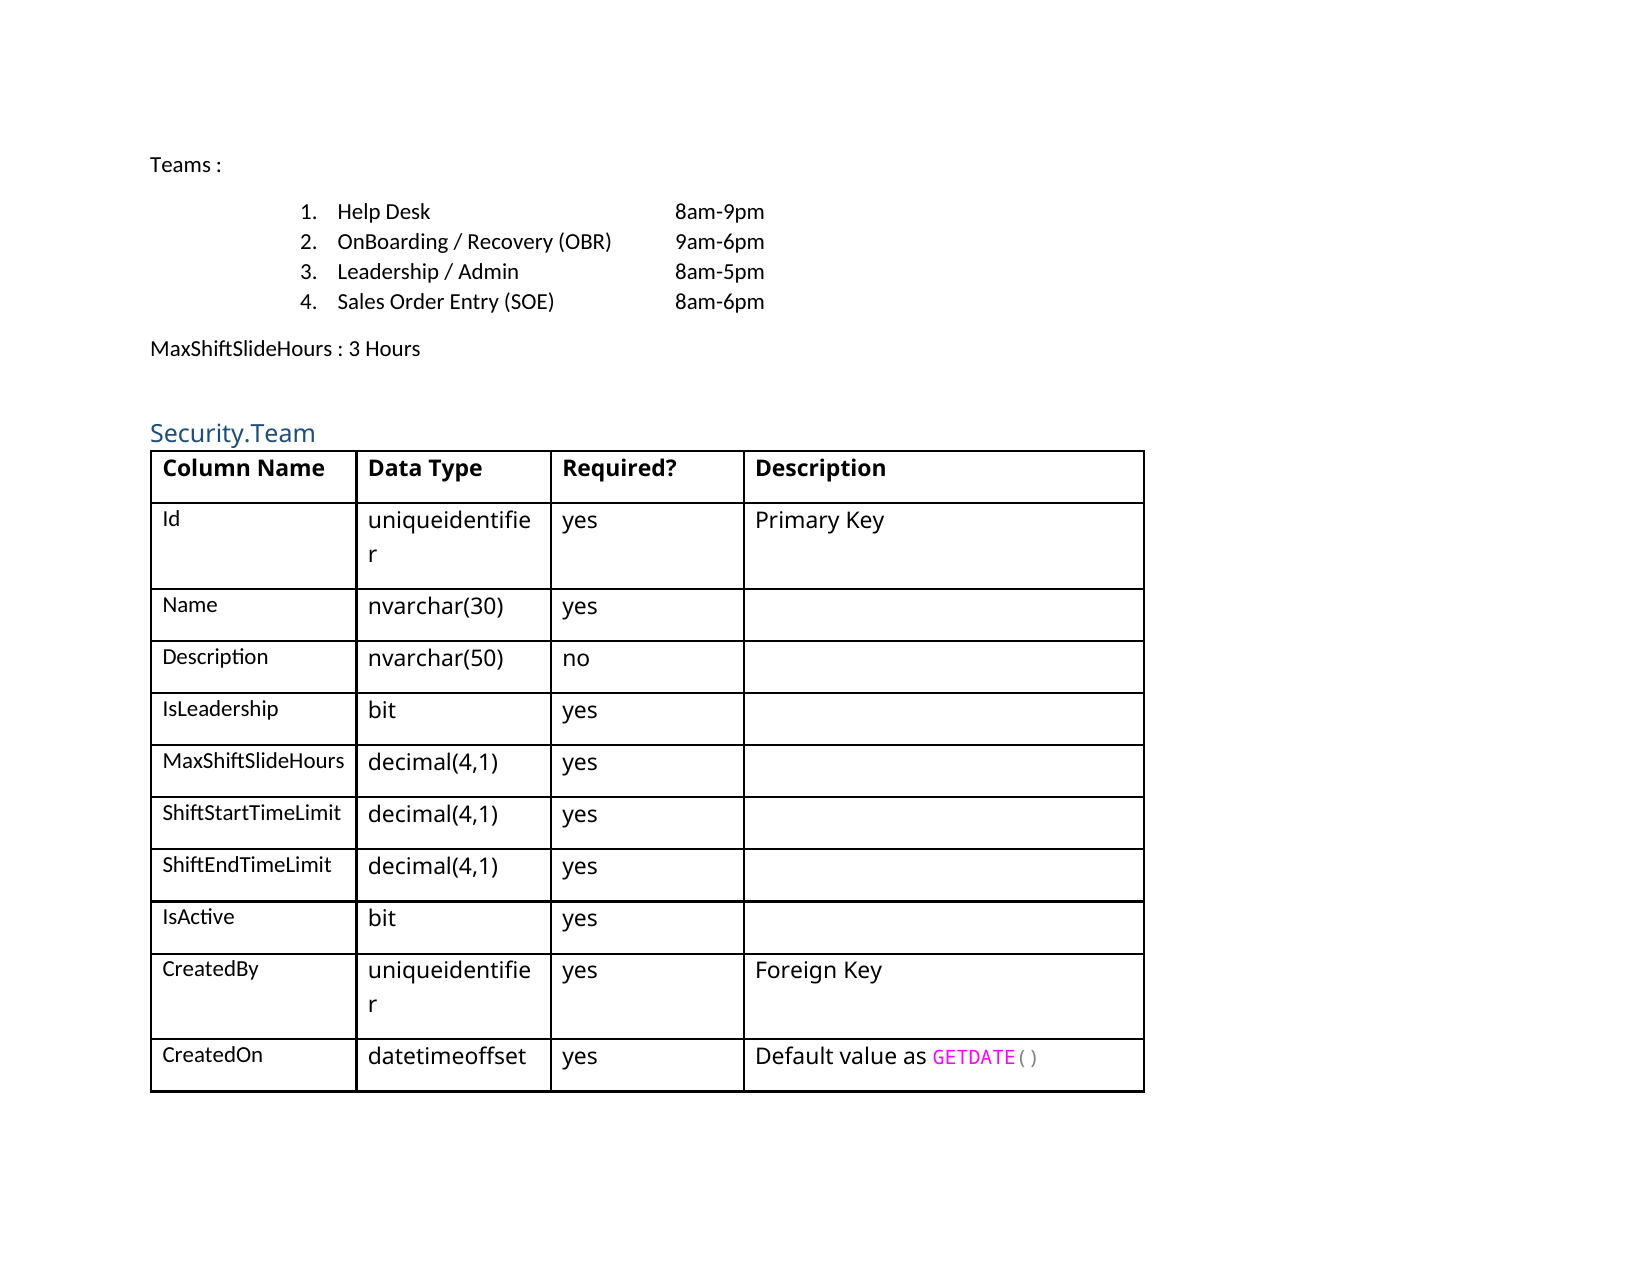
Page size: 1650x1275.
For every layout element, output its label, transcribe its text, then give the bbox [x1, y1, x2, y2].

table_cell Primary Key [745, 504, 1143, 588]
table_cell CreatedOn [152, 1040, 355, 1090]
table_cell MaxShiftSlideHours [152, 746, 355, 796]
table_cell yes [552, 903, 743, 952]
table_cell [745, 590, 1143, 640]
table_cell yes [552, 590, 743, 640]
table_cell nvarchar(30) [358, 590, 550, 640]
text Security.Team [150, 416, 1500, 450]
table_cell Foreign Key [745, 955, 1143, 1038]
table_cell yes [552, 694, 743, 744]
list Sales Order Entry (SOE) 8am-6pm [300, 287, 1500, 316]
table_cell IsActive [152, 903, 355, 952]
table_cell decimal(4,1) [358, 746, 550, 796]
table_cell decimal(4,1) [358, 850, 550, 900]
table_cell ShiftEndTimeLimit [152, 850, 355, 900]
table_cell bit [358, 903, 550, 952]
table_cell datetimeoffset [358, 1040, 550, 1090]
table_cell yes [552, 504, 743, 588]
table_header Required? [552, 452, 743, 502]
table_cell Name [152, 590, 355, 640]
table_cell Description [152, 642, 355, 692]
table_cell uniqueidentifier [358, 955, 550, 1038]
list OnBoarding / Recovery (OBR) 9am-6pm [300, 227, 1500, 255]
list Leadership / Admin 8am-5pm [300, 257, 1500, 285]
table_cell [745, 850, 1143, 900]
table_cell Default value as GETDATE() [745, 1040, 1143, 1090]
table_cell decimal(4,1) [358, 798, 550, 848]
table_cell [745, 903, 1143, 952]
table_cell IsLeadership [152, 694, 355, 744]
table_cell yes [552, 1040, 743, 1090]
table_cell ShiftStartTimeLimit [152, 798, 355, 848]
table_cell bit [358, 694, 550, 744]
table_cell no [552, 642, 743, 692]
table_cell uniqueidentifier [358, 504, 550, 588]
table_cell CreatedBy [152, 955, 355, 1038]
table_header Description [745, 452, 1143, 502]
table_cell yes [552, 955, 743, 1038]
table_cell yes [552, 798, 743, 848]
table_cell Id [152, 504, 355, 588]
table_cell [745, 746, 1143, 796]
text MaxShiftSlideHours : 3 Hours [150, 334, 1500, 362]
text Teams : [150, 150, 1500, 178]
table_header Data Type [358, 452, 550, 502]
table_cell yes [552, 746, 743, 796]
table_cell [745, 694, 1143, 744]
table_header Column Name [152, 452, 355, 502]
table_cell [745, 642, 1143, 692]
table_cell yes [552, 850, 743, 900]
table_cell [745, 798, 1143, 848]
table_cell nvarchar(50) [358, 642, 550, 692]
list Help Desk 8am-9pm [300, 197, 1500, 225]
